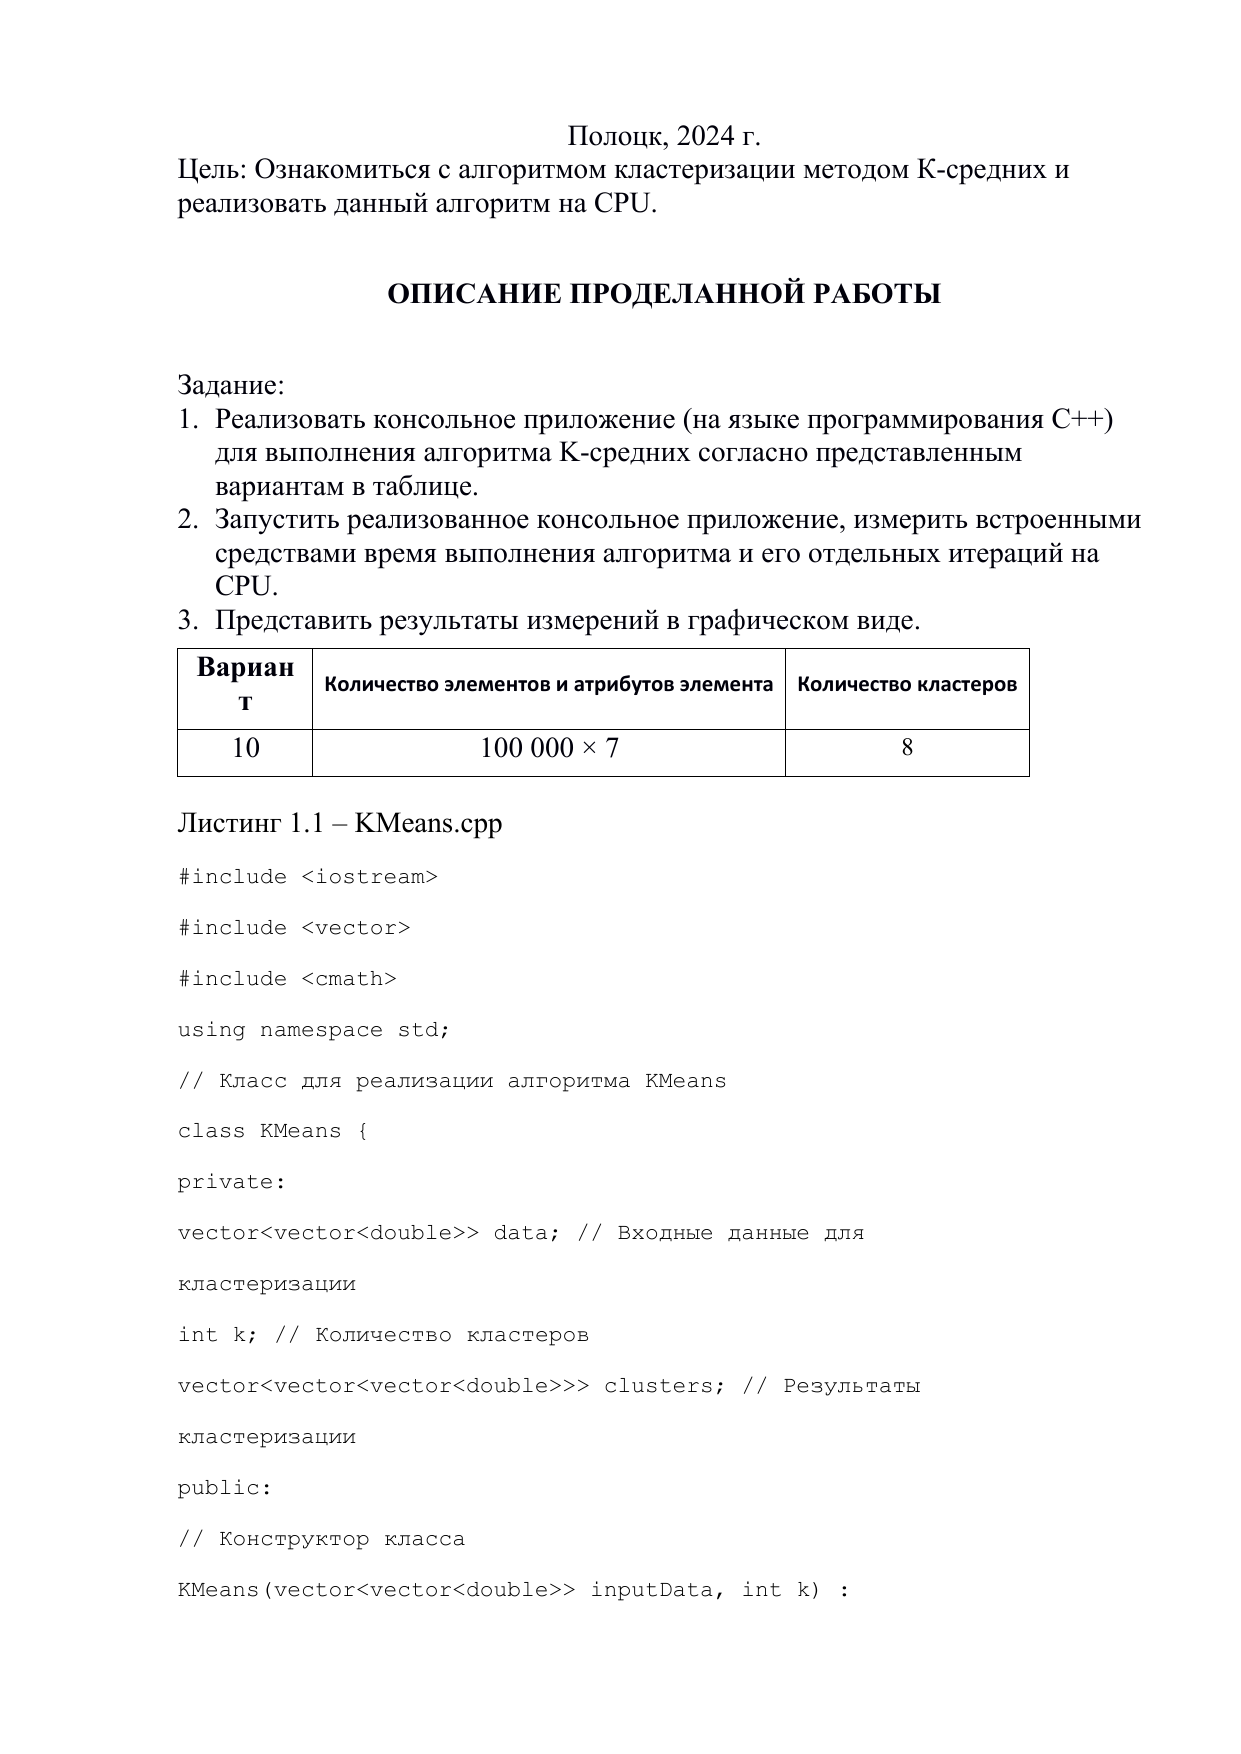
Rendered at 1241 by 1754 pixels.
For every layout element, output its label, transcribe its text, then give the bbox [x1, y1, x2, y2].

table_cell 8 [786, 730, 1029, 776]
text private: [177, 1170, 1152, 1196]
text #include <vector> [177, 915, 1152, 941]
table_cell 100 000 × 7 [313, 730, 785, 776]
text Полоцк, 2024 г. [177, 118, 1152, 152]
table_cell 10 [178, 730, 312, 776]
text vector<vector<vector<double>>> clusters; // Результаты [177, 1373, 1152, 1399]
list Представить результаты измерений в графическом виде. [177, 602, 1152, 636]
table_header Количество элементов и атрибутов элемента [313, 649, 785, 729]
table_header Вариант [178, 649, 312, 729]
text кластеризации [177, 1424, 1152, 1450]
text ОПИСАНИЕ ПРОДЕЛАННОЙ РАБОТЫ [177, 276, 1152, 310]
text #include <iostream> [177, 864, 1152, 890]
text Цель: Ознакомиться с алгоритмом кластеризации методом К-средних и реализовать данный алгоритм на CPU. [177, 152, 1152, 219]
text class KMeans { [177, 1119, 1152, 1145]
text // Класс для реализации алгоритма KMeans [177, 1068, 1152, 1094]
text KMeans(vector<vector<double>> inputData, int k) : [177, 1577, 1152, 1603]
text #include <cmath> [177, 966, 1152, 992]
text public: [177, 1475, 1152, 1501]
text vector<vector<double>> data; // Входные данные для [177, 1221, 1152, 1247]
text кластеризации [177, 1272, 1152, 1298]
text Листинг 1.1 – KMeans.cpp [177, 806, 1152, 839]
list Запустить реализованное консольное приложение, измерить встроенными средствами время выполнения алгоритма и его отдельных итераций на CPU. [177, 501, 1152, 602]
text // Конструктор класса [177, 1526, 1152, 1552]
text using namespace std; [177, 1017, 1152, 1043]
list Реализовать консольное приложение (на языке программирования C++) для выполнения алгоритма K-средних согласно представленным вариантам в таблице. [177, 401, 1152, 501]
text Задание: [177, 367, 1152, 401]
table_header Количество кластеров [786, 649, 1029, 729]
text int k; // Количество кластеров [177, 1323, 1152, 1348]
